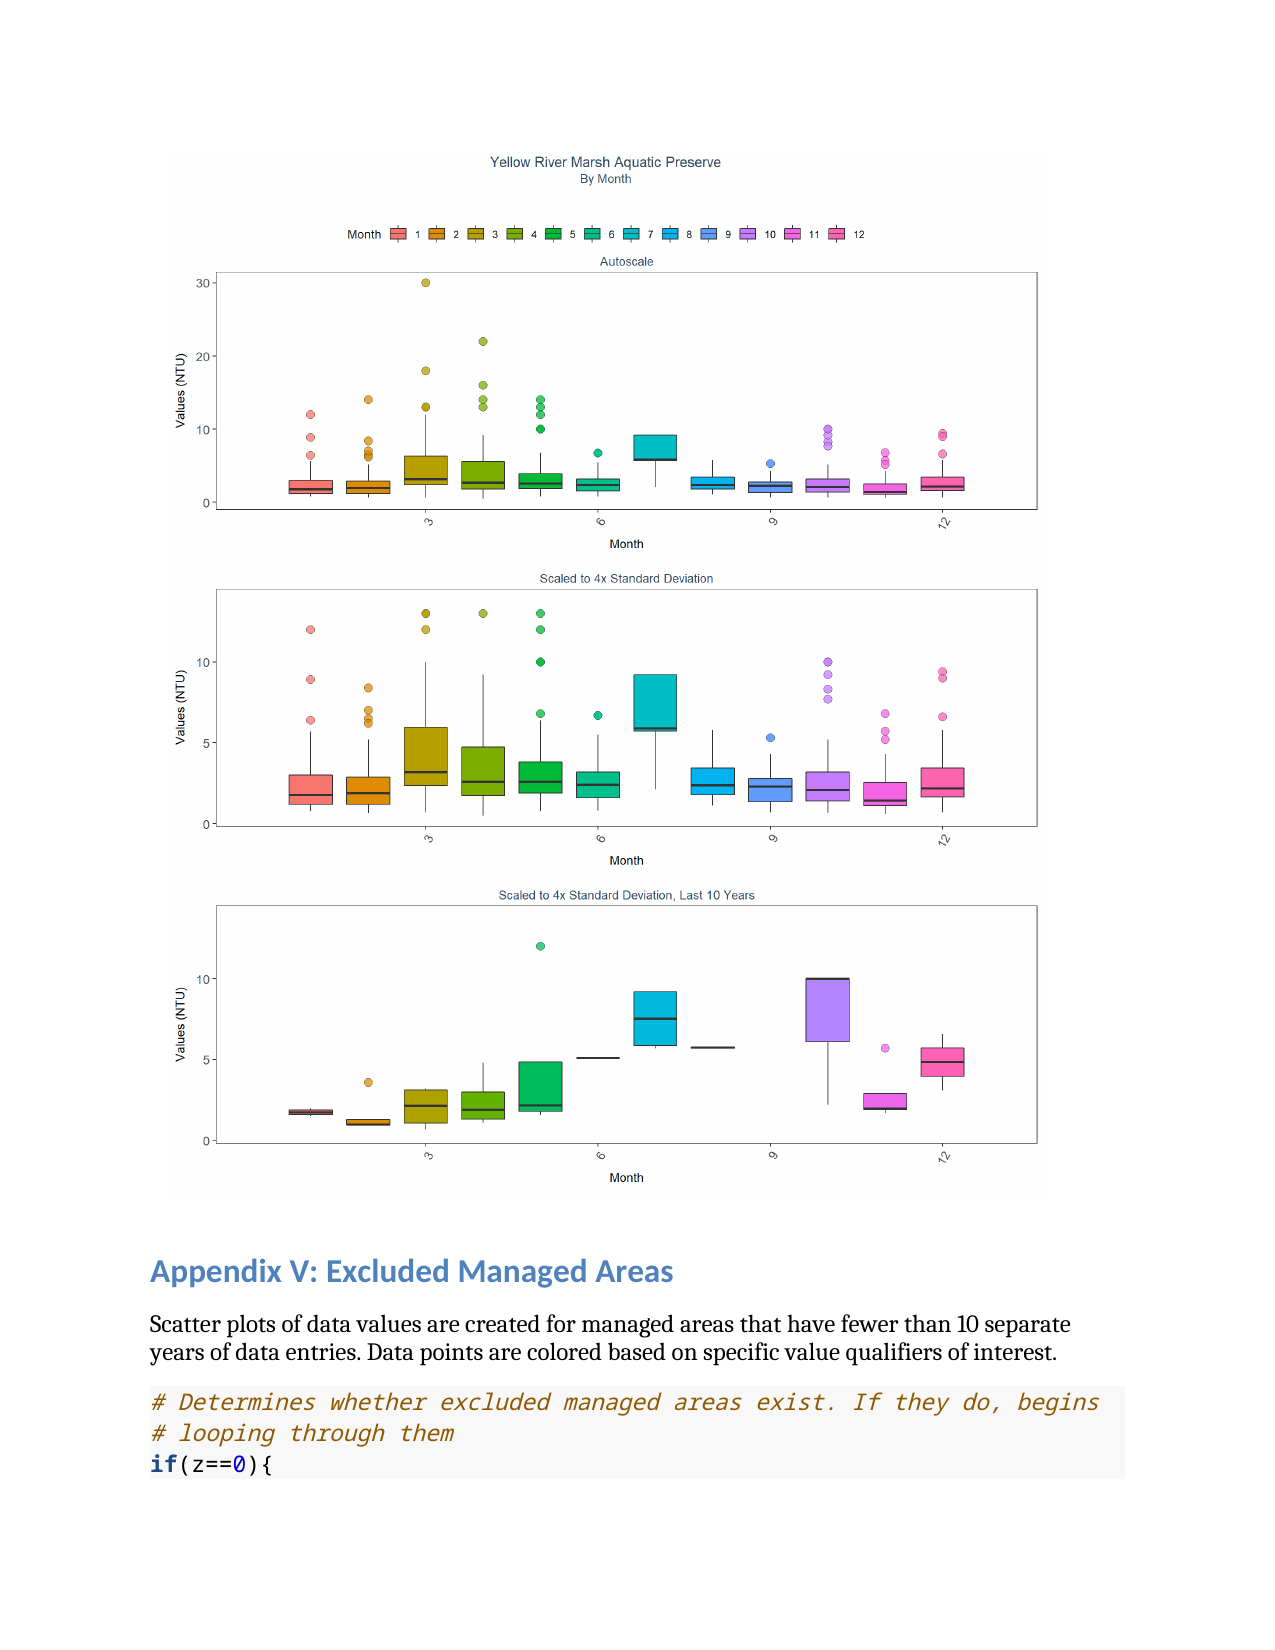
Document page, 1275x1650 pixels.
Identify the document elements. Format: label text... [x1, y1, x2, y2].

subtitle Appendix V: Excluded Managed Areas [150, 1250, 1125, 1291]
picture [168, 150, 1044, 1200]
text Scatter plots of data values are created for managed areas that have fewer than 10 separate years of data entries. Data points are colored based on specific value qualifiers of interest. [150, 1309, 1125, 1367]
